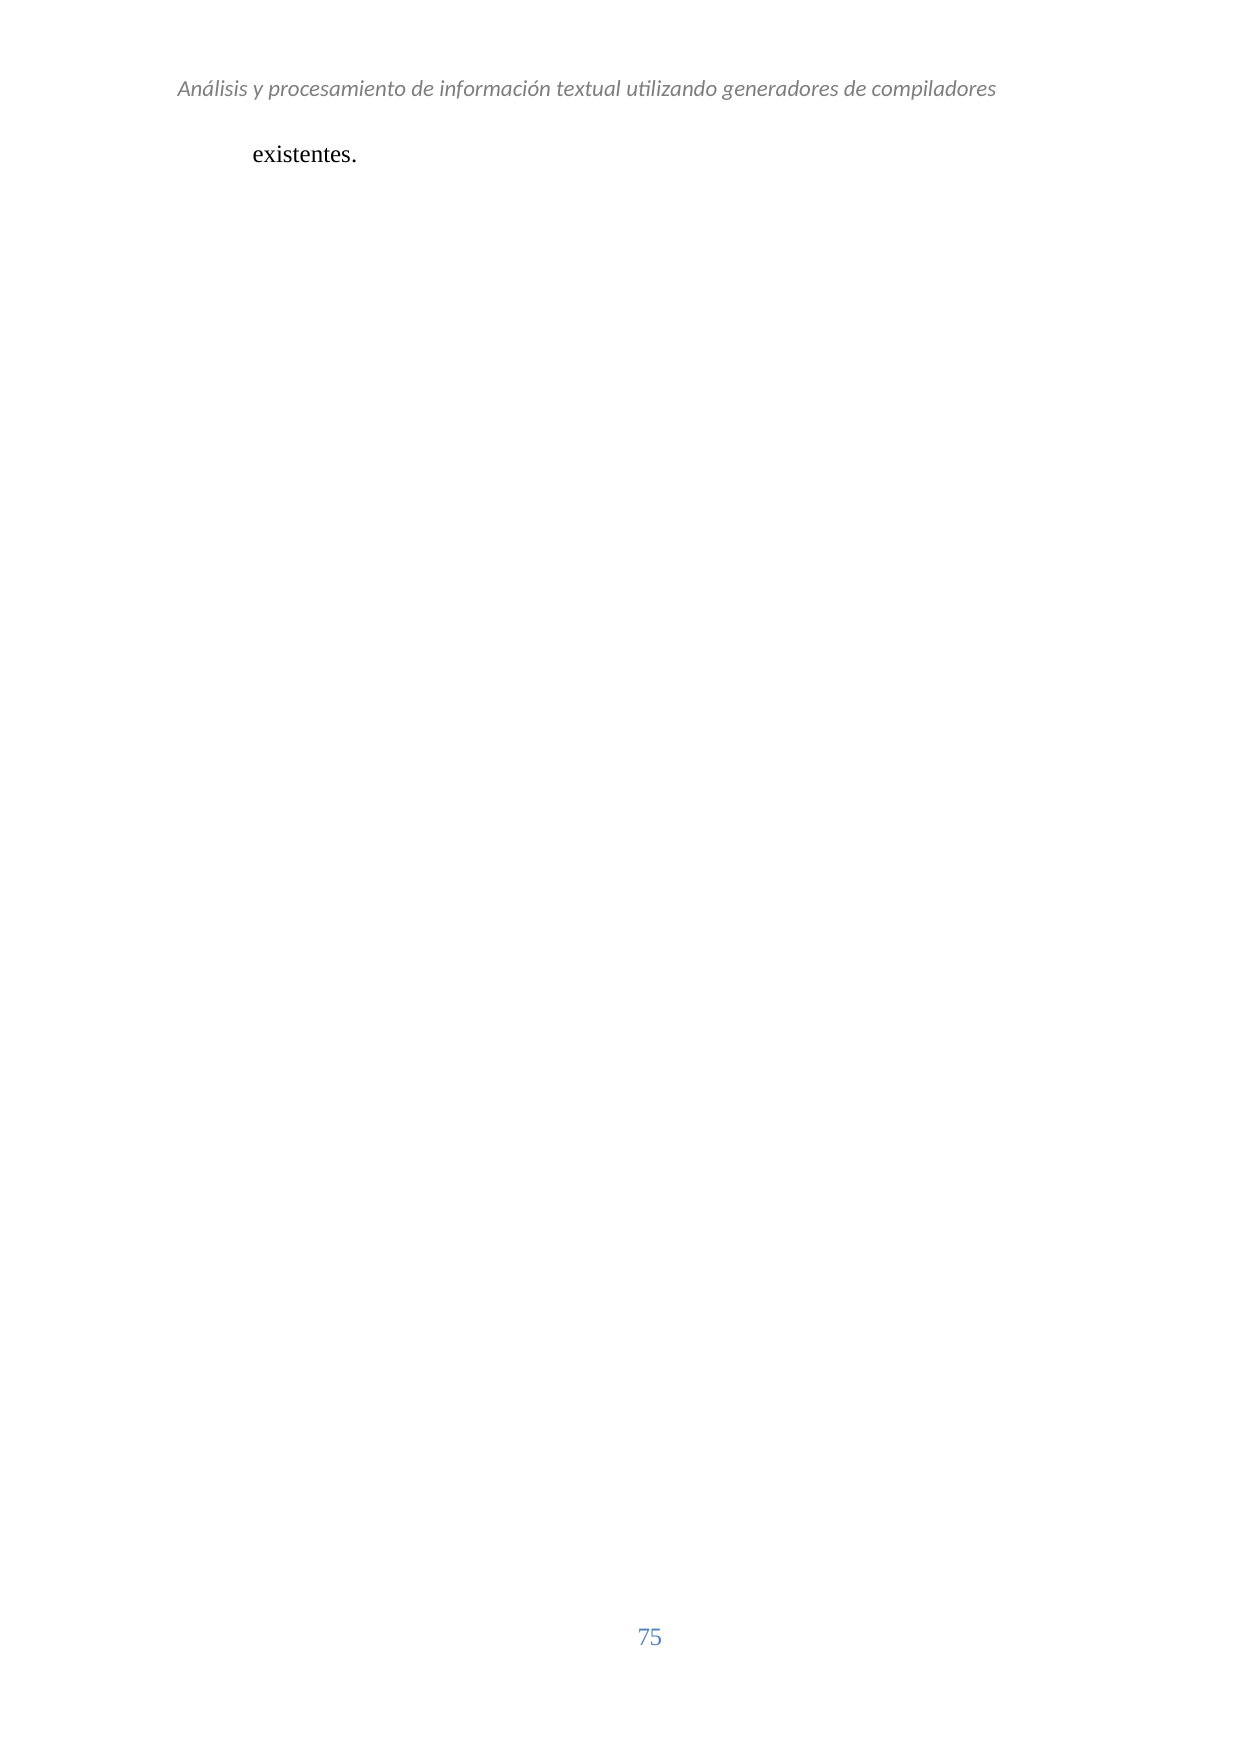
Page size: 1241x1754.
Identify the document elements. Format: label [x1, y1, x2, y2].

list [215, 139, 1122, 168]
